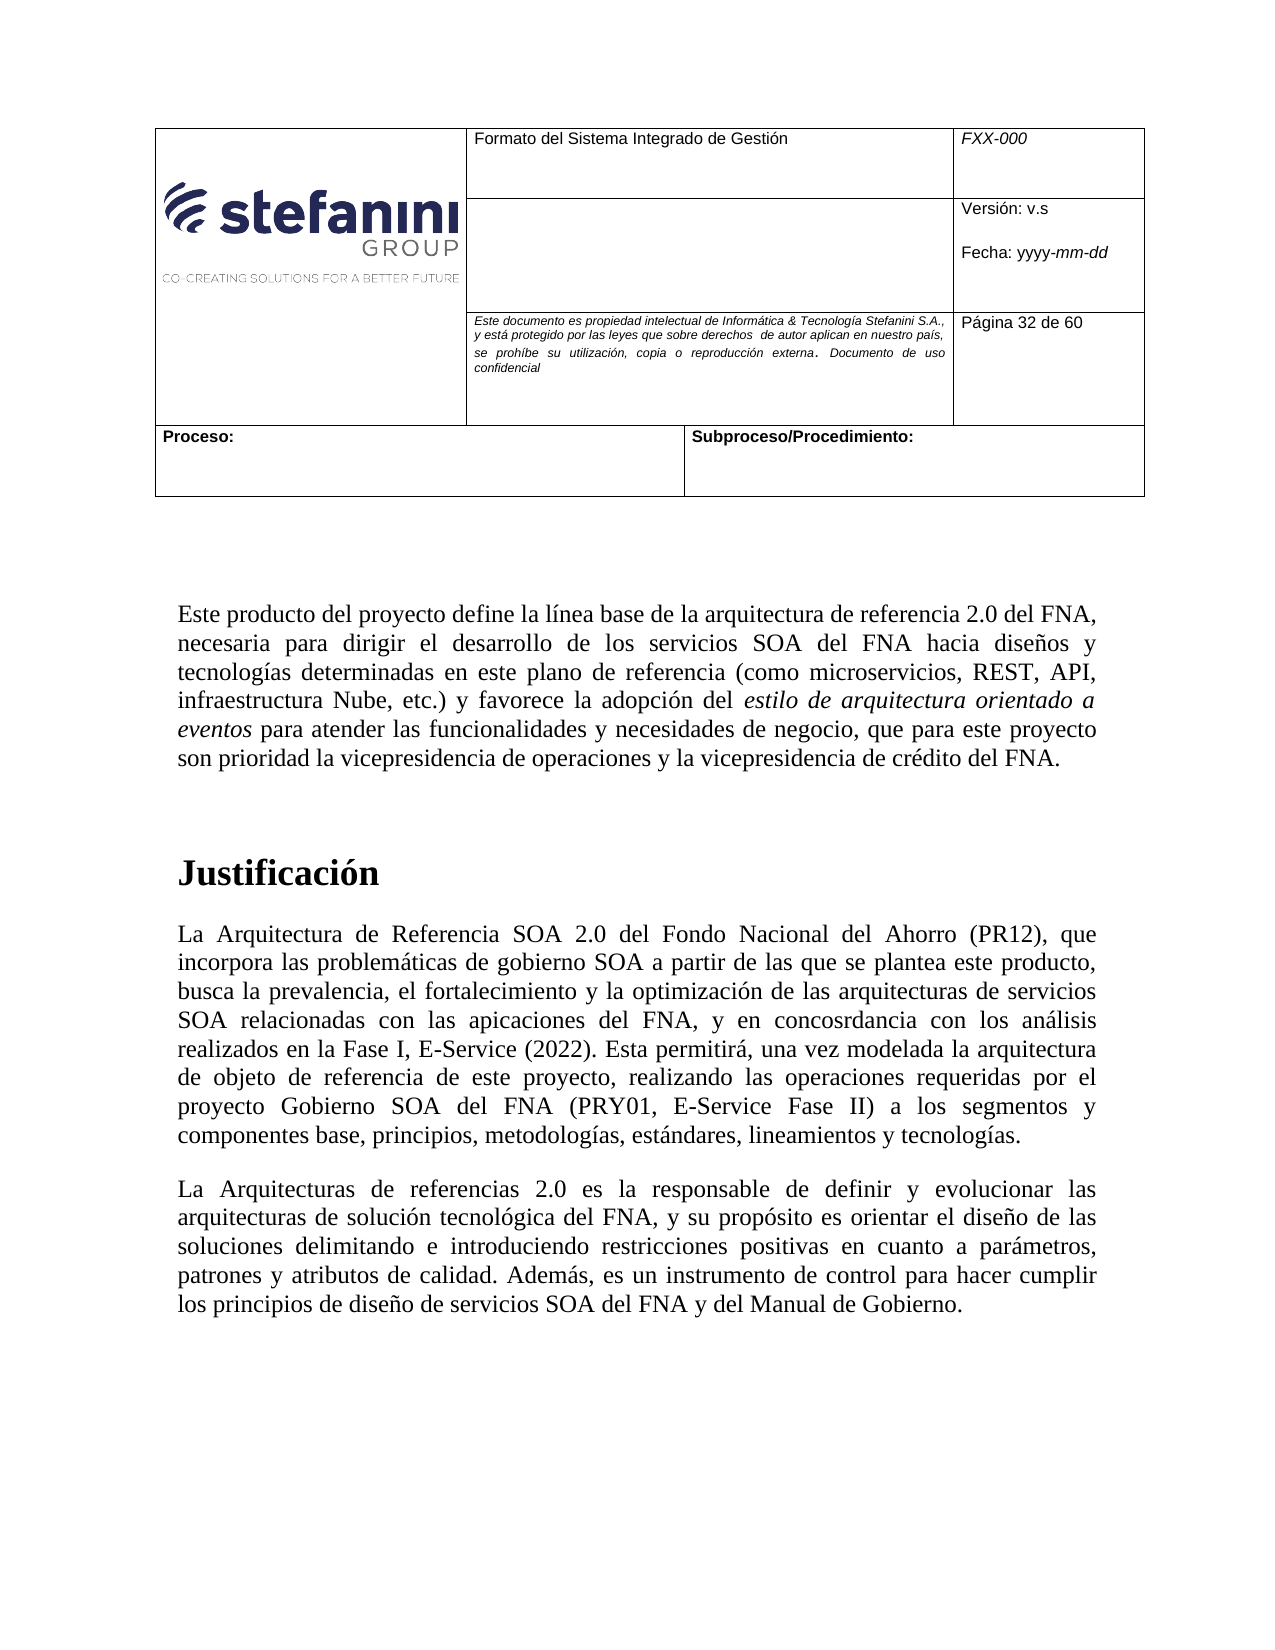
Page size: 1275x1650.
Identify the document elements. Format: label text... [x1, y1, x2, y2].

picture [162, 182, 460, 286]
subtitle Justificación [177, 851, 1098, 894]
text La Arquitecturas de referencias 2.0 es la responsable de definir y evolucionar las arquitecturas de solución tecnológica del FNA, y su propósito es orientar el diseño de las soluciones delimitando e introduciendo restricciones positivas en cuanto a parámetros, patrones y atributos de calidad. Además, es un instrumento de control para hacer cumplir los principios de diseño de servicios SOA del FNA y del Manual de Gobierno. [177, 1174, 1098, 1317]
text La Arquitectura de Referencia SOA 2.0 del Fondo Nacional del Ahorro (PR12), que incorpora las problemáticas de gobierno SOA a partir de las que se plantea este producto, busca la prevalencia, el fortalecimiento y la optimización de las arquitecturas de servicios SOA relacionadas con las apicaciones del FNA, y en concosrdancia con los análisis realizados en la Fase I, E-Service (2022). Esta permitirá, una vez modelada la arquitectura de objeto de referencia de este proyecto, realizando las operaciones requeridas por el proyecto Gobierno SOA del FNA (PRY01, E-Service Fase II) a los segmentos y componentes base, principios, metodologías, estándares, lineamientos y tecnologías. [177, 919, 1098, 1149]
text Este producto del proyecto define la línea base de la arquitectura de referencia 2.0 del FNA, necesaria para dirigir el desarrollo de los servicios SOA del FNA hacia diseños y tecnologías determinadas en este plano de referencia (como microservicios, REST, API, infraestructura Nube, etc.) y favorece la adopción del estilo de arquitectura orientado a eventos para atender las funcionalidades y necesidades de negocio, que para este proyecto son prioridad la vicepresidencia de operaciones y la vicepresidencia de crédito del FNA. [177, 599, 1098, 772]
